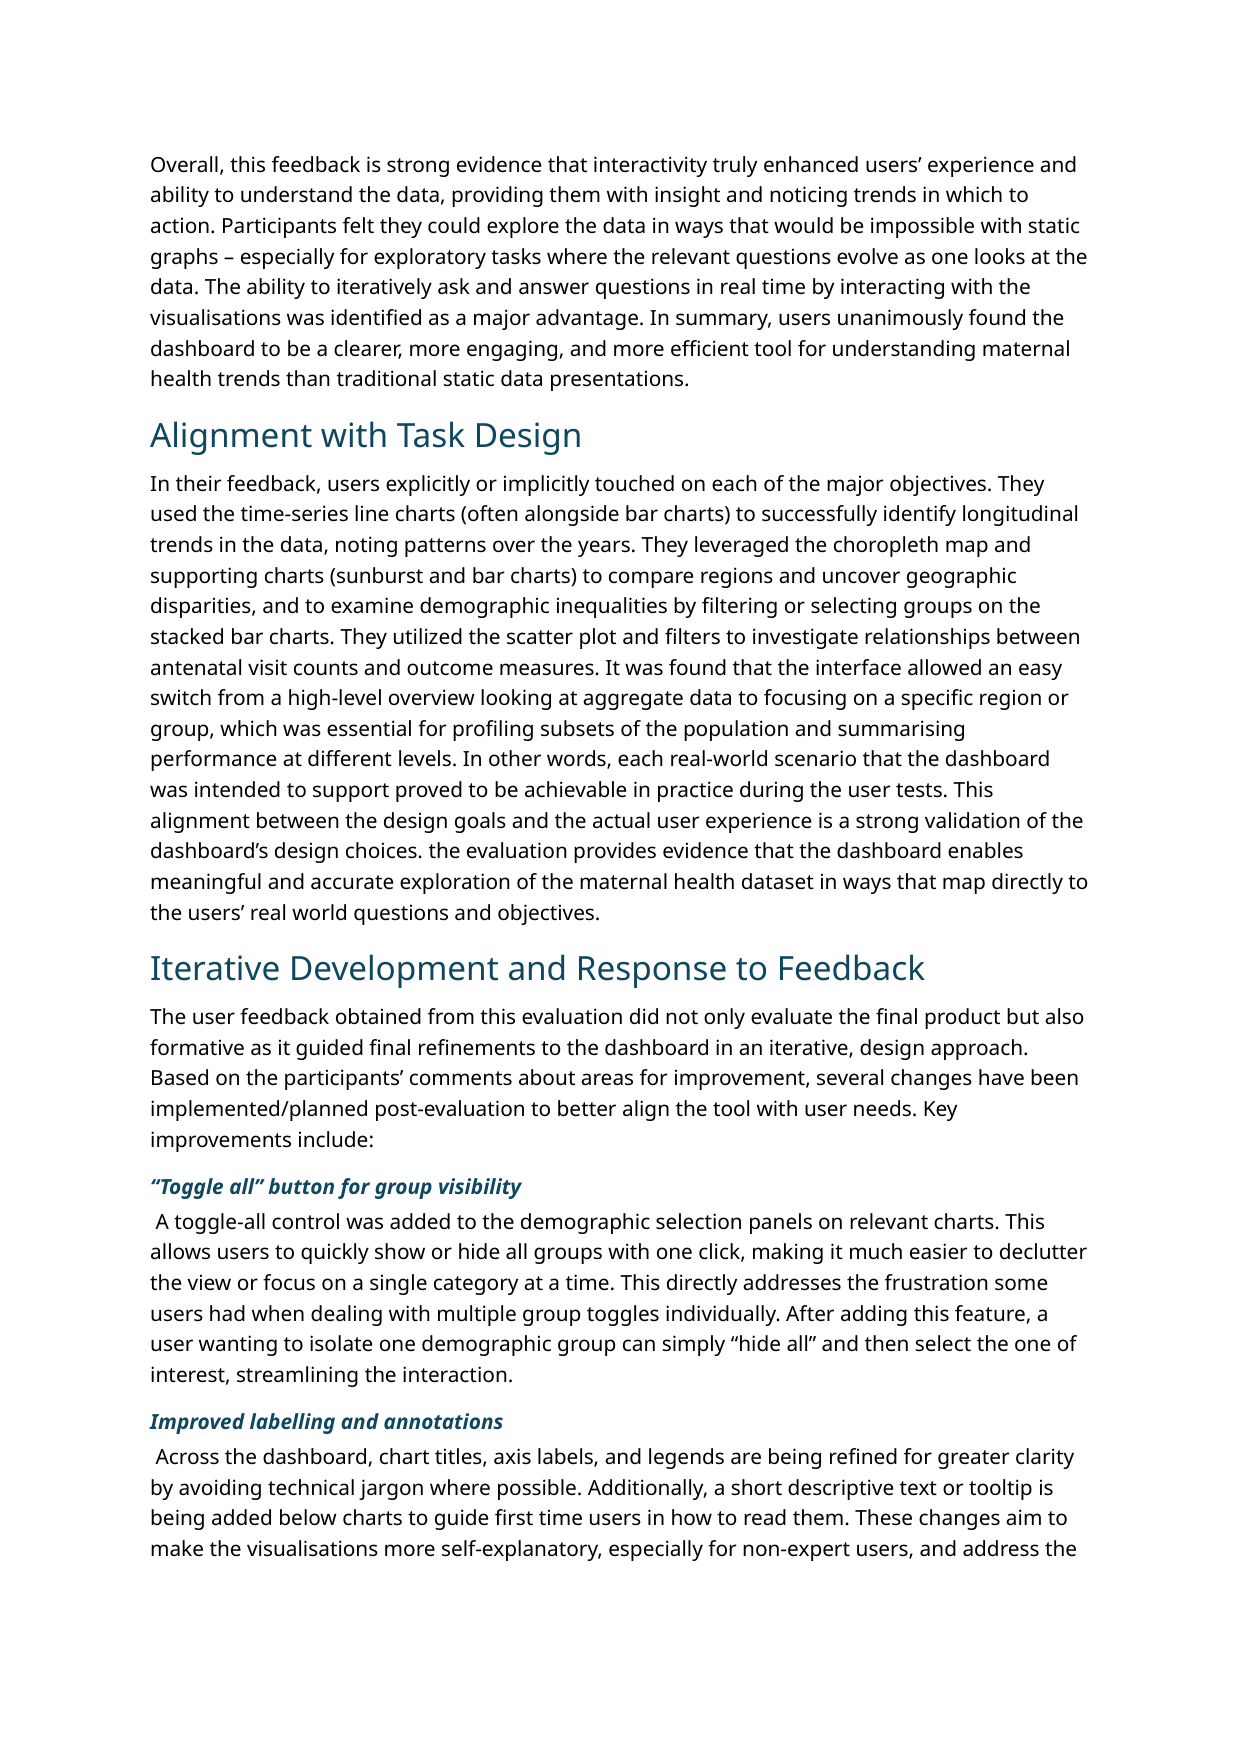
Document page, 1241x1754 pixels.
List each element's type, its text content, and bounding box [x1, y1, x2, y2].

subtitle Alignment with Task Design [150, 412, 1090, 457]
text The user feedback obtained from this evaluation did not only evaluate the final product but also formative as it guided final refinements to the dashboard in an iterative, design approach. Based on the participants’ comments about areas for improvement, several changes have been implemented/planned post-evaluation to better align the tool with user needs. Key improvements include: [150, 1002, 1090, 1153]
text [150, 1442, 1090, 1562]
text A toggle-all control was added to the demographic selection panels on relevant charts. This allows users to quickly show or hide all groups with one click, making it much easier to declutter the view or focus on a single category at a time. This directly addresses the frustration some users had when dealing with multiple group toggles individually. After adding this feature, a user wanting to isolate one demographic group can simply “hide all” and then select the one of interest, streamlining the interaction. [150, 1207, 1090, 1388]
text Overall, this feedback is strong evidence that interactivity truly enhanced users’ experience and ability to understand the data, providing them with insight and noticing trends in which to action. Participants felt they could explore the data in ways that would be impossible with static graphs – especially for exploratory tasks where the relevant questions evolve as one looks at the data. The ability to iteratively ask and answer questions in real time by interacting with the visualisations was identified as a major advantage. In summary, users unanimously found the dashboard to be a clearer, more engaging, and more efficient tool for understanding maternal health trends than traditional static data presentations. [150, 150, 1090, 393]
subtitle “Toggle all” button for group visibility [150, 1172, 1090, 1201]
subtitle Iterative Development and Response to Feedback [150, 945, 1090, 990]
text In their feedback, users explicitly or implicitly touched on each of the major objectives. They used the time-series line charts (often alongside bar charts) to successfully identify longitudinal trends in the data, noting patterns over the years. They leveraged the choropleth map and supporting charts (sunburst and bar charts) to compare regions and uncover geographic disparities, and to examine demographic inequalities by filtering or selecting groups on the stacked bar charts. They utilized the scatter plot and filters to investigate relationships between antenatal visit counts and outcome measures. It was found that the interface allowed an easy switch from a high-level overview looking at aggregate data to focusing on a specific region or group, which was essential for profiling subsets of the population and summarising performance at different levels. In other words, each real-world scenario that the dashboard was intended to support proved to be achievable in practice during the user tests. This alignment between the design goals and the actual user experience is a strong validation of the dashboard’s design choices. the evaluation provides evidence that the dashboard enables meaningful and accurate exploration of the maternal health dataset in ways that map directly to the users’ real world questions and objectives. [150, 469, 1090, 926]
subtitle Improved labelling and annotations [150, 1407, 1090, 1436]
